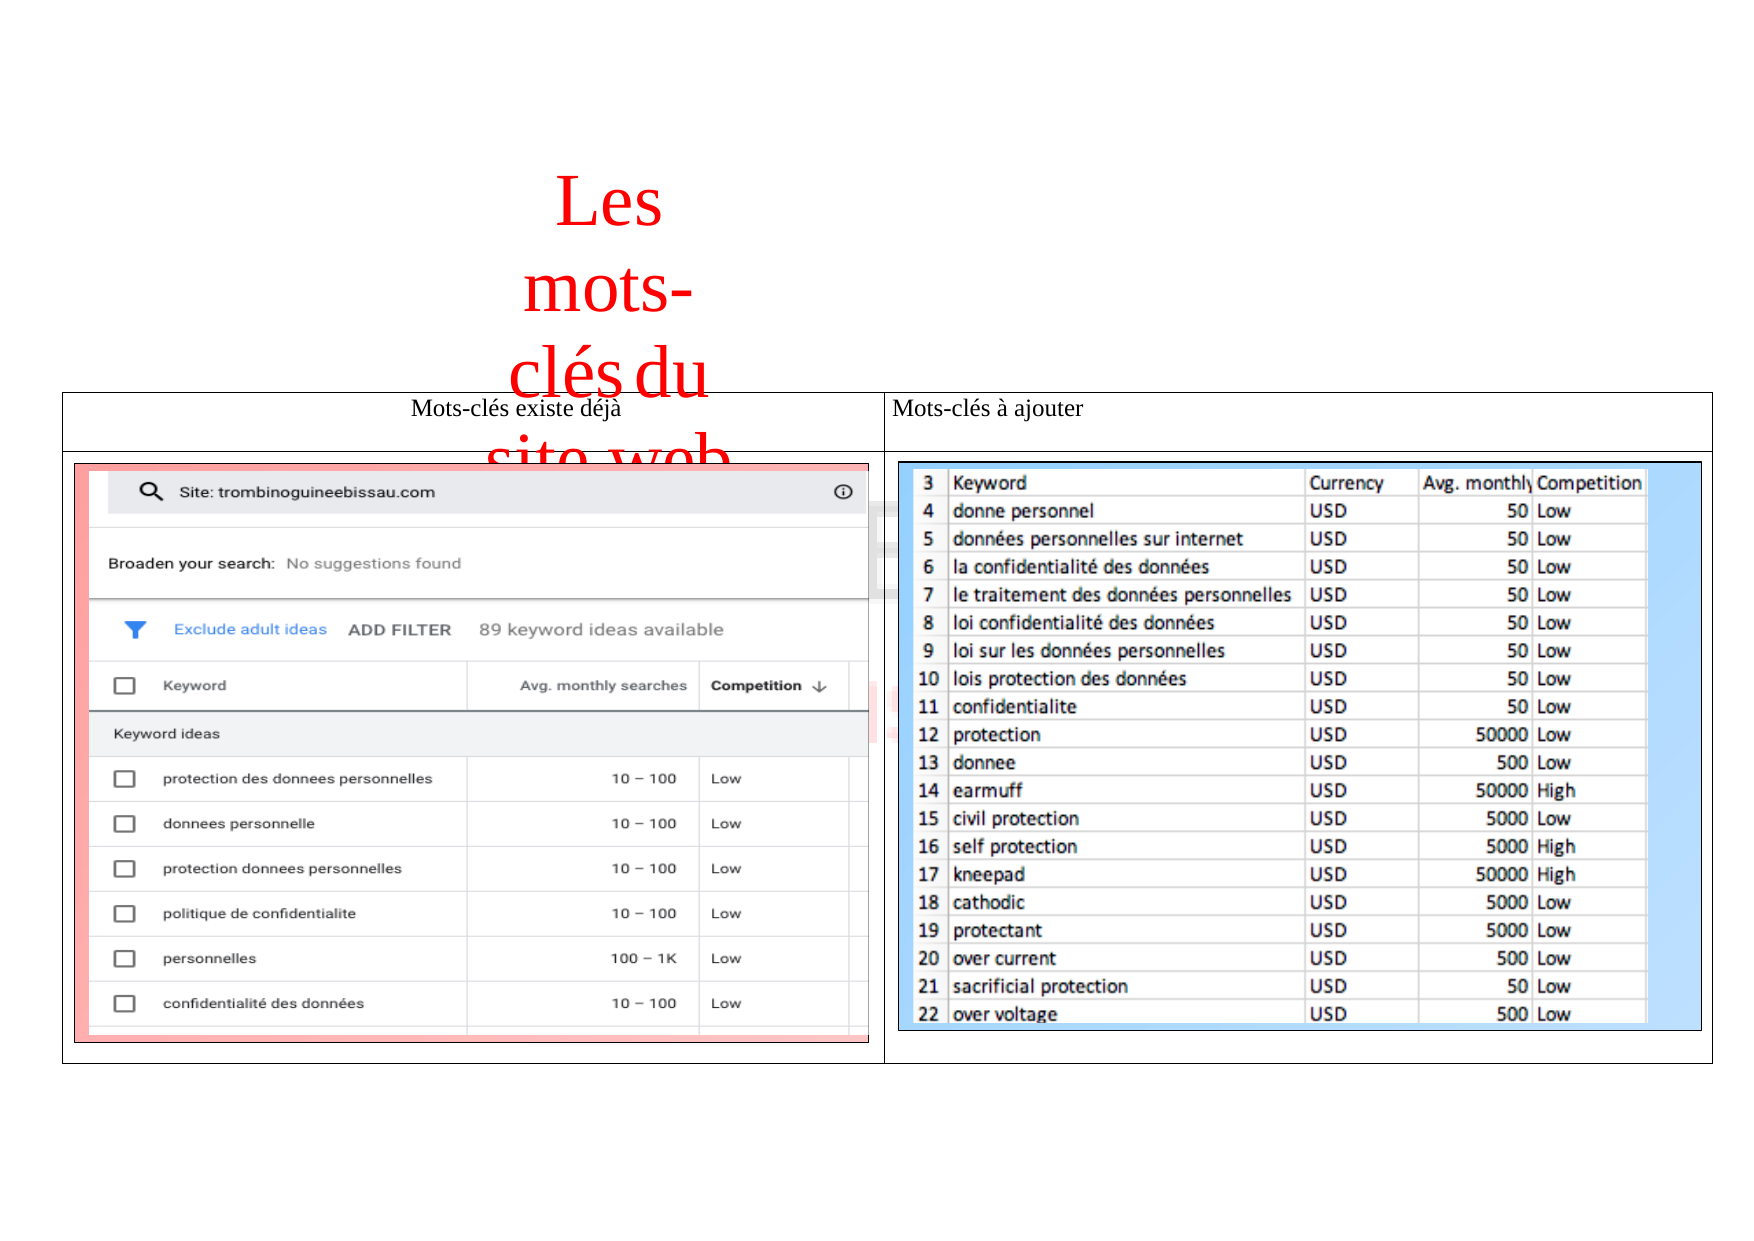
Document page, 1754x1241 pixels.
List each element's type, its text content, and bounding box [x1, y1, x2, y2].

picture [913, 469, 1648, 1023]
table_cell [63, 452, 884, 1063]
table_header Mots-clés existe déjà [63, 393, 884, 451]
table_header Mots-clés à ajouter [885, 393, 1712, 451]
table_cell [885, 452, 1712, 1063]
picture [89, 471, 869, 1035]
